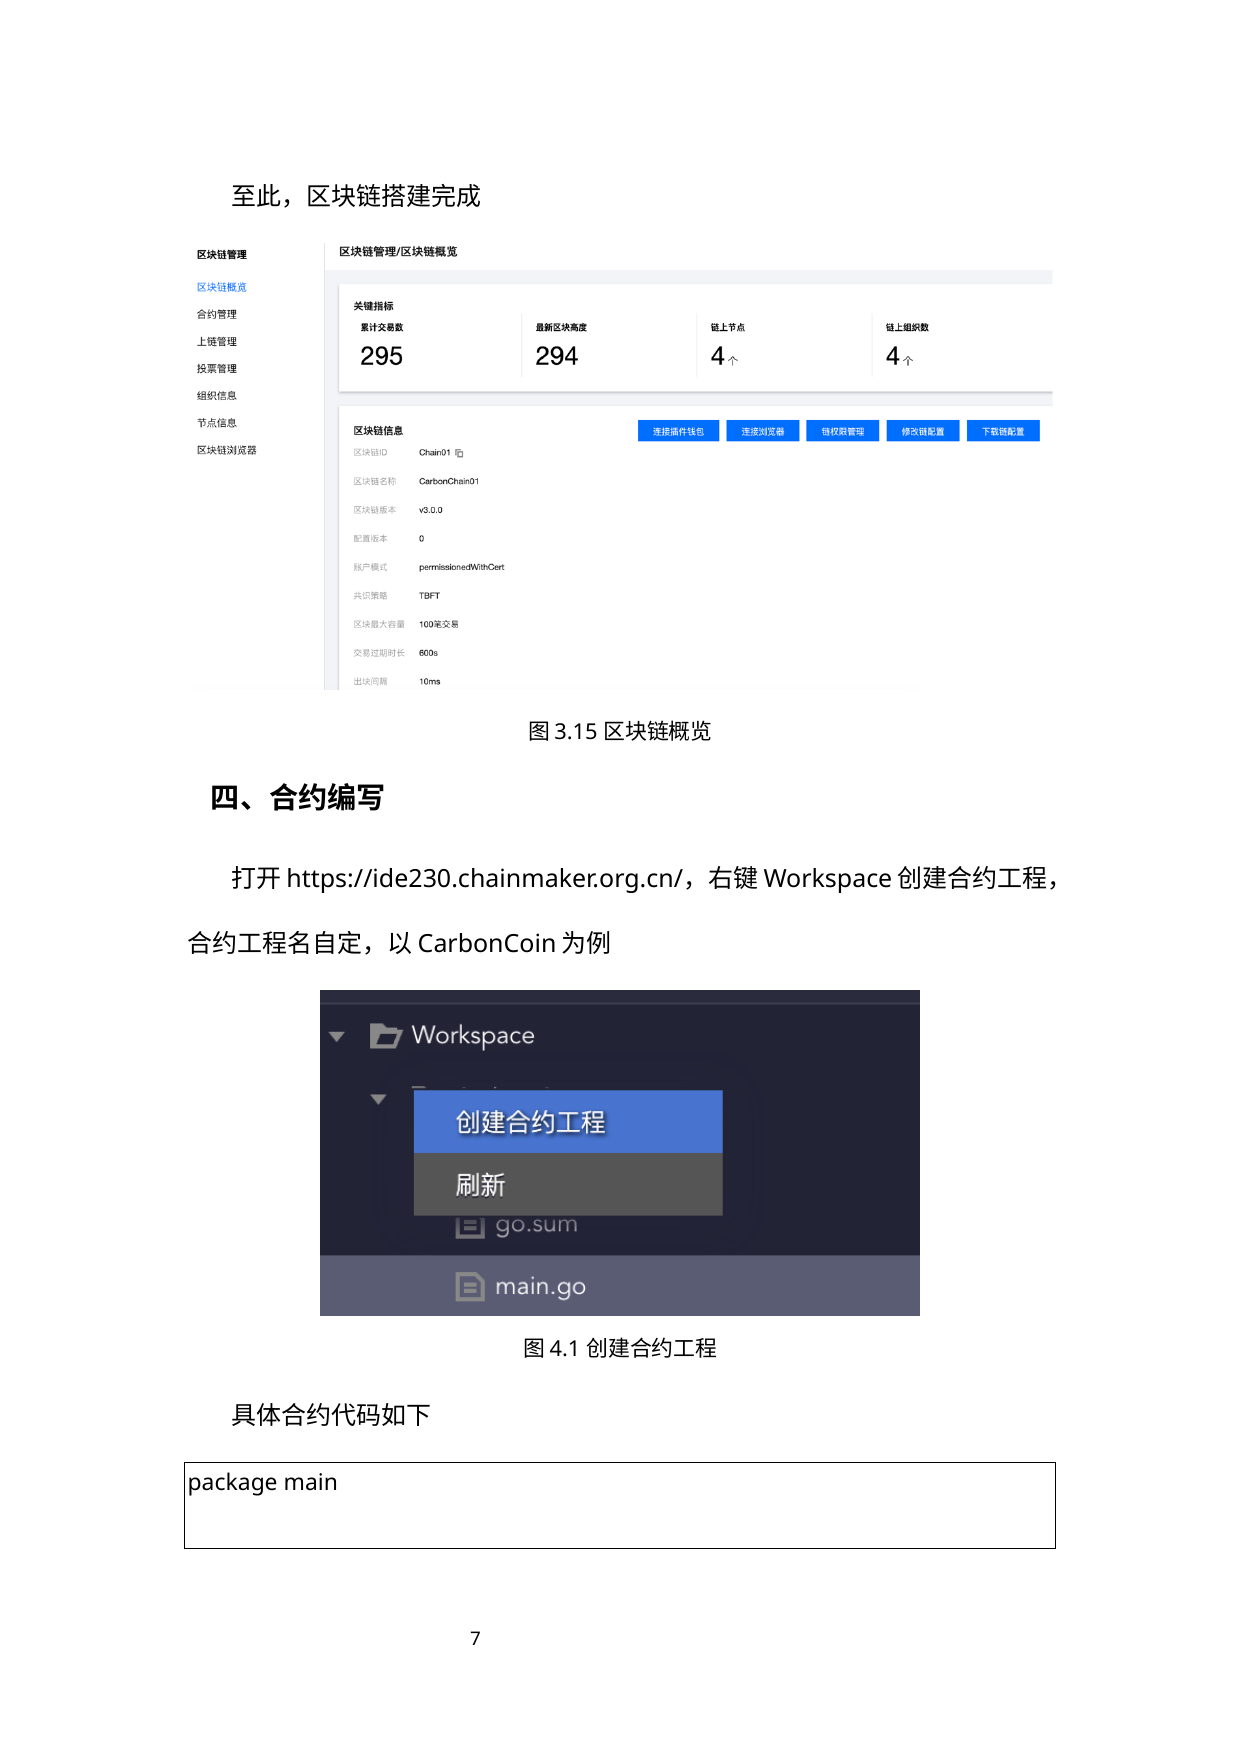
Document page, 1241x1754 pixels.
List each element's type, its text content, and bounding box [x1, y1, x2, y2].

picture [187, 243, 1053, 690]
text 图4.1 创建合约工程 [187, 1332, 1053, 1364]
text 具体合约代码如下 [187, 1381, 1053, 1446]
text 图3.15 区块链概览 [187, 714, 1053, 747]
subtitle 四、合约编写 [211, 763, 1030, 828]
text package main [185, 1463, 1055, 1498]
text 打开https://ide230.chainmaker.org.cn/，右键Workspace创建合约工程，合约工程名自定，以CarbonCoin为例 [187, 844, 1053, 974]
picture [320, 990, 920, 1316]
text 至此，区块链搭建完成 [187, 162, 1053, 227]
